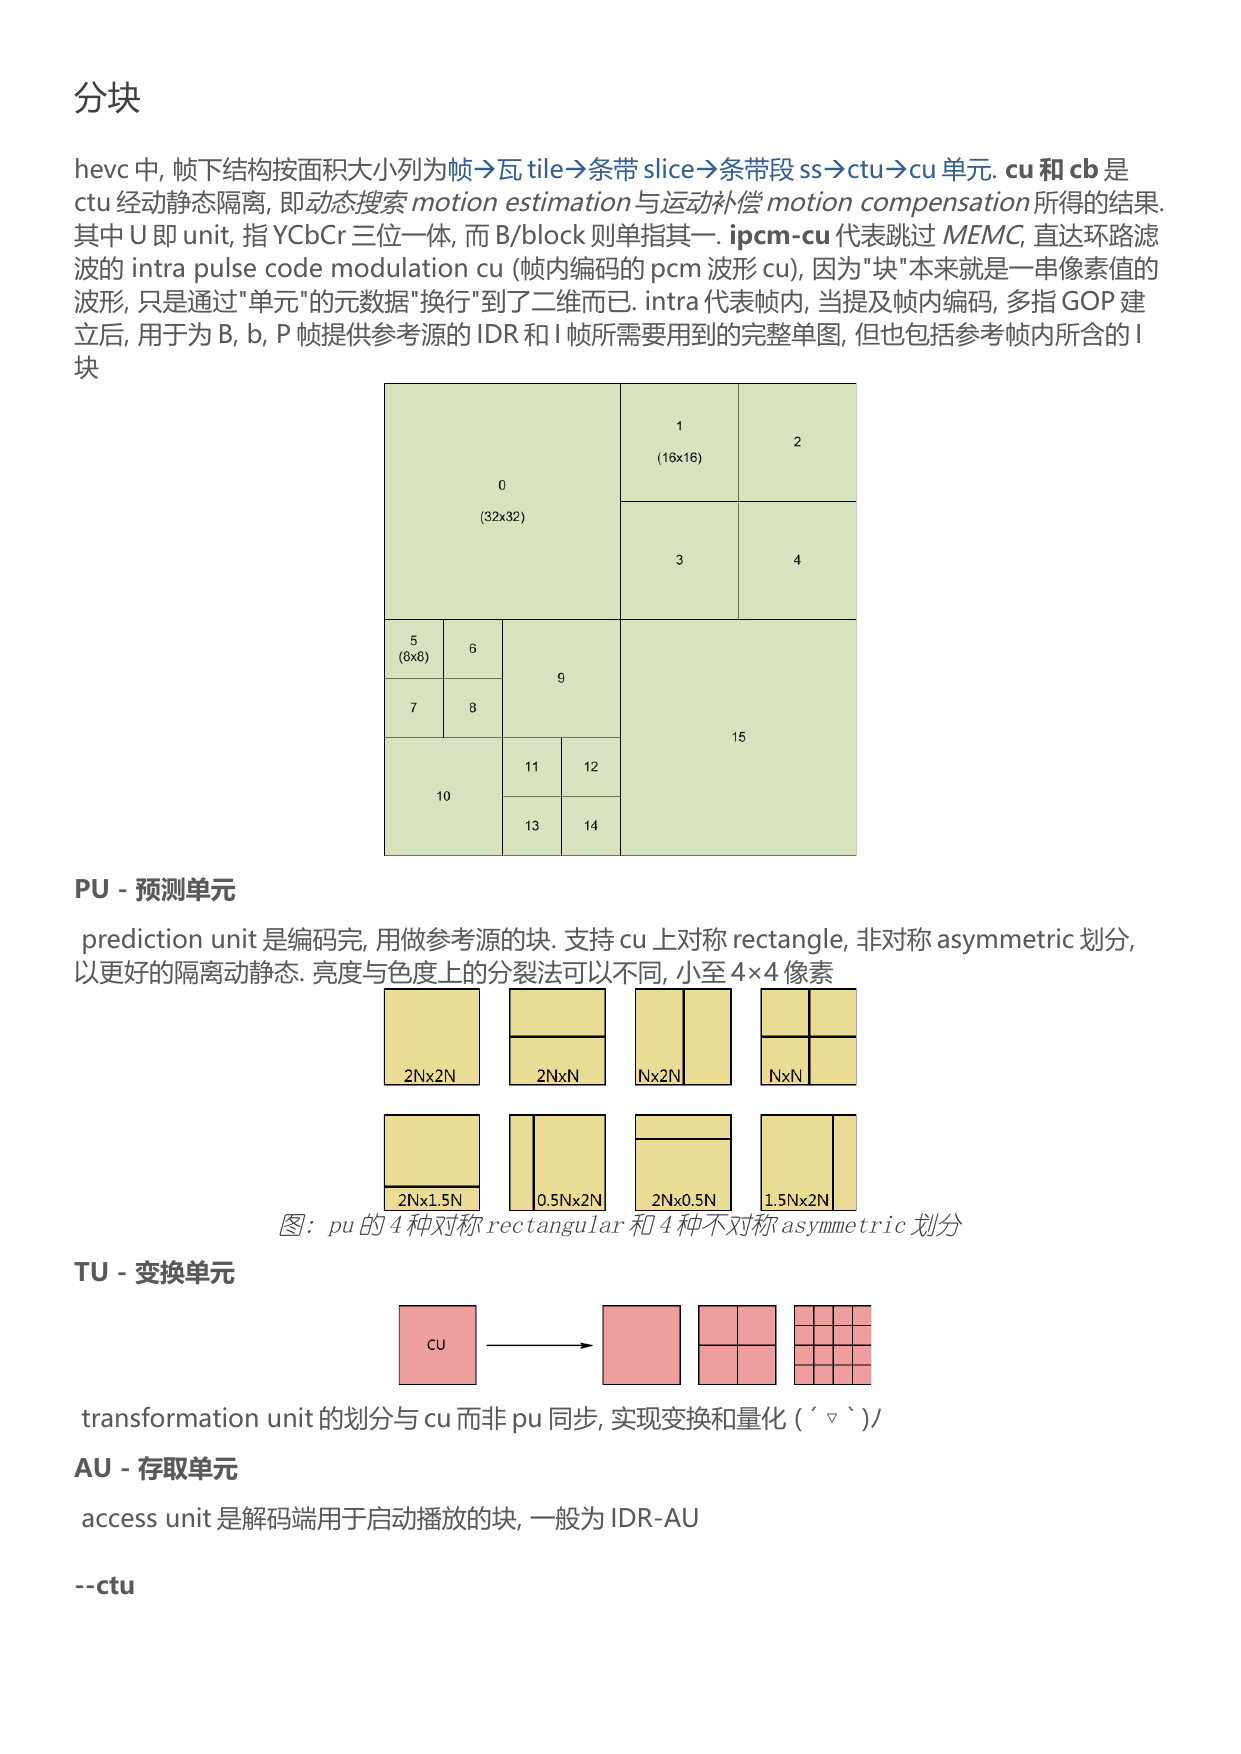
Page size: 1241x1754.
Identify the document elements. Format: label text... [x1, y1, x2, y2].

subtitle 分块 [74, 74, 1166, 118]
subtitle PU - 预测单元 [74, 872, 1166, 905]
text 图: pu的4种对称rectangular和4种不对称asymmetric划分 [74, 1211, 1166, 1238]
picture [383, 383, 857, 856]
text hevc中, 帧下结构按面积大小列为帧瓦tile条带slice条带段ssctucu单元. cu和cb是ctu经动静态隔离, 即动态搜索motion estimation与运动补偿motion compensation所得的结果. 其中U即unit, 指YCbCr三位一体, 而B/block则单指其一. ipcm-cu代表跳过MEMC, 直达环路滤波的 intra pulse code modulation cu (帧内编码的pcm波形cu), 因为"块"本来就是一串像素值的波形, 只是通过"单元"的元数据"换行"到了二维而已. intra代表帧内, 当提及帧内编码, 多指GOP建立后, 用于为B, b, P帧提供参考源的IDR和I帧所需要用到的完整单图, 但也包括参考帧内所含的I块 [74, 152, 1166, 383]
picture [398, 1305, 872, 1385]
subtitle AU - 存取单元 [74, 1451, 1166, 1484]
subtitle TU - 变换单元 [74, 1255, 1166, 1288]
picture [383, 988, 857, 1211]
text access unit是解码端用于启动播放的块, 一般为IDR-AU [74, 1501, 1166, 1534]
text prediction unit是编码完, 用做参考源的块. 支持cu上对称rectangle, 非对称asymmetric划分, 以更好的隔离动静态. 亮度与色度上的分裂法可以不同, 小至4×4像素 [74, 922, 1166, 988]
text --ctu [74, 1568, 1166, 1601]
